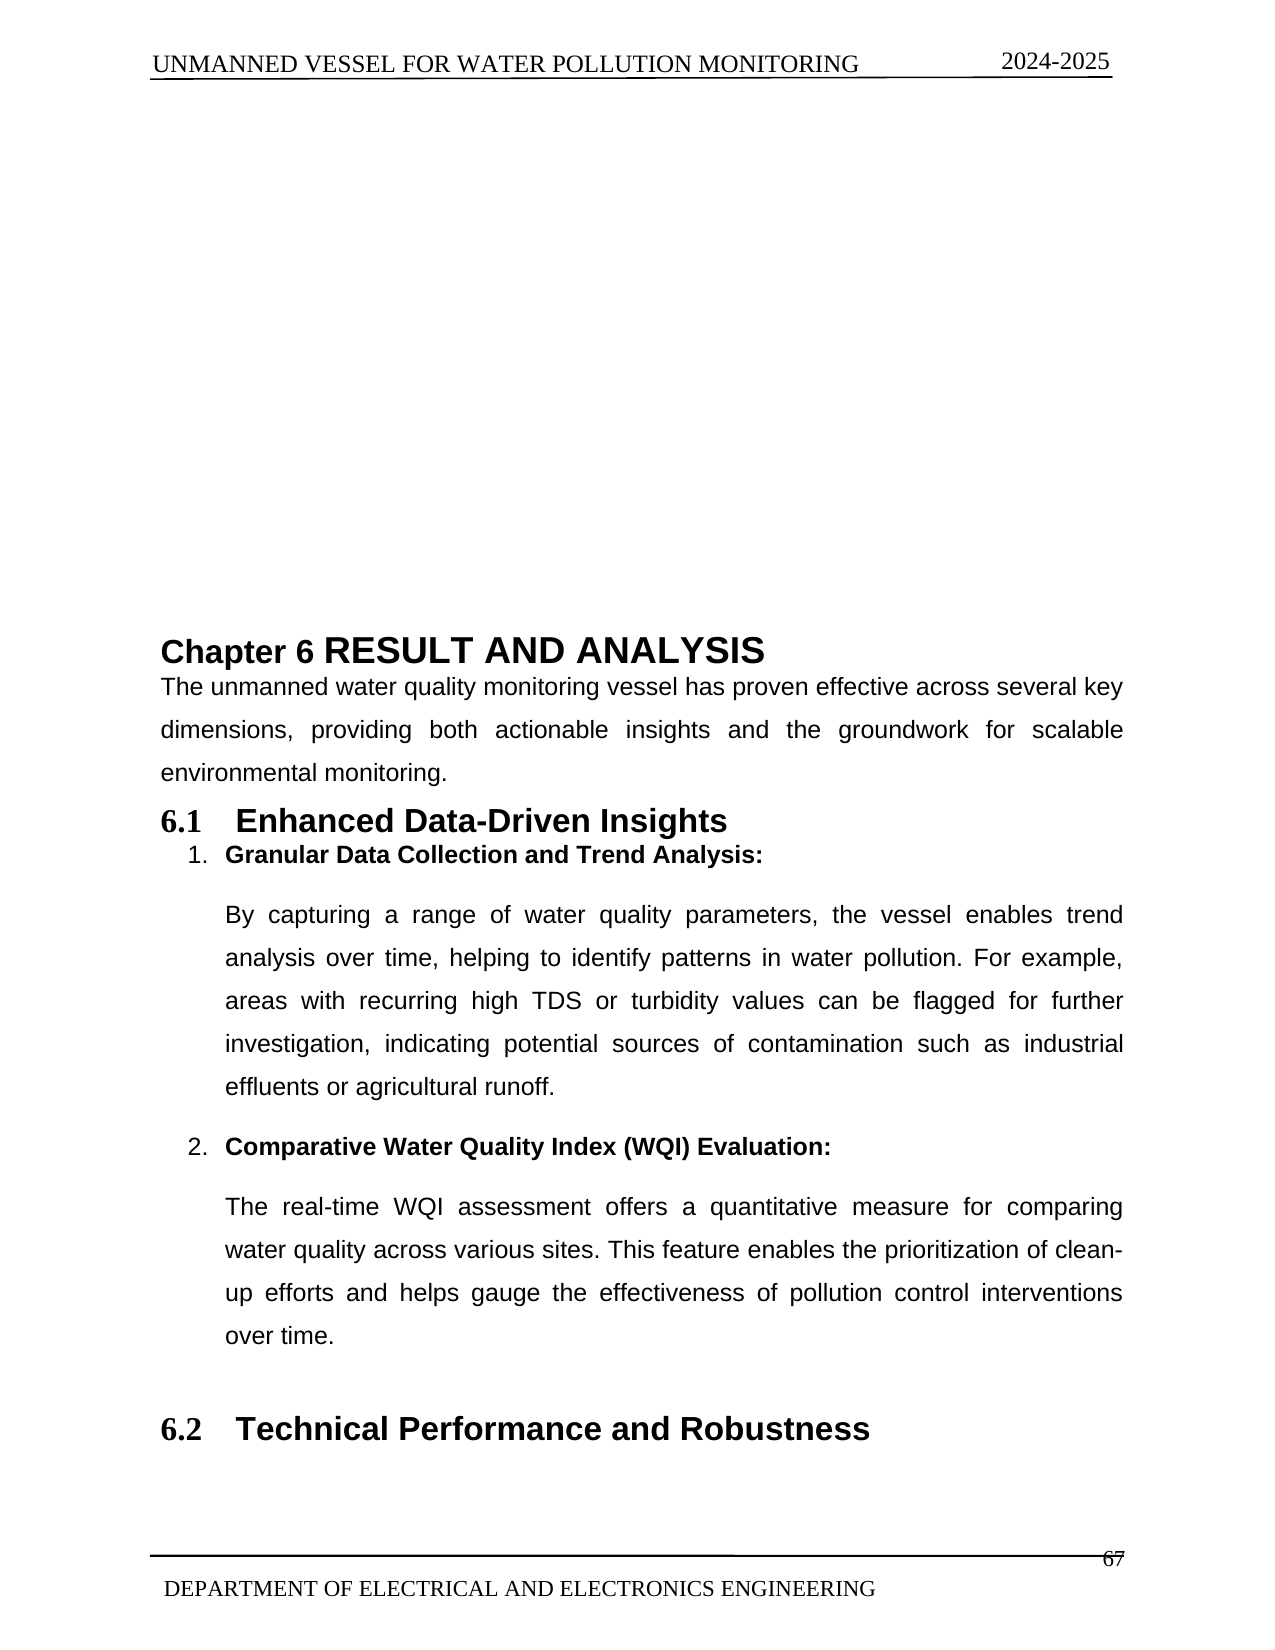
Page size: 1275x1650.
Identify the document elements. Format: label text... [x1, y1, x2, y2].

list Comparative Water Quality Index (WQI) Evaluation: [187, 1132, 1125, 1161]
list Granular Data Collection and Trend Analysis: [187, 840, 1125, 869]
subtitle Technical Performance and Robustness [160, 1409, 1125, 1447]
text The unmanned water quality monitoring vessel has proven effective across several key dimensions, providing both actionable insights and the groundwork for scalable environmental monitoring. [160, 672, 1125, 787]
subtitle Enhanced Data-Driven Insights [160, 801, 1125, 840]
text By capturing a range of water quality parameters, the vessel enables trend analysis over time, helping to identify patterns in water pollution. For example, areas with recurring high TDS or turbidity values can be flagged for further investigation, indicating potential sources of contamination such as industrial effluents or agricultural runoff. [225, 900, 1125, 1101]
text Chapter 6 RESULT AND ANALYSIS [160, 628, 1125, 671]
text The real-time WQI assessment offers a quantitative measure for comparing water quality across various sites. This feature enables the prioritization of clean-up efforts and helps gauge the effectiveness of pollution control interventions over time. [225, 1192, 1125, 1350]
